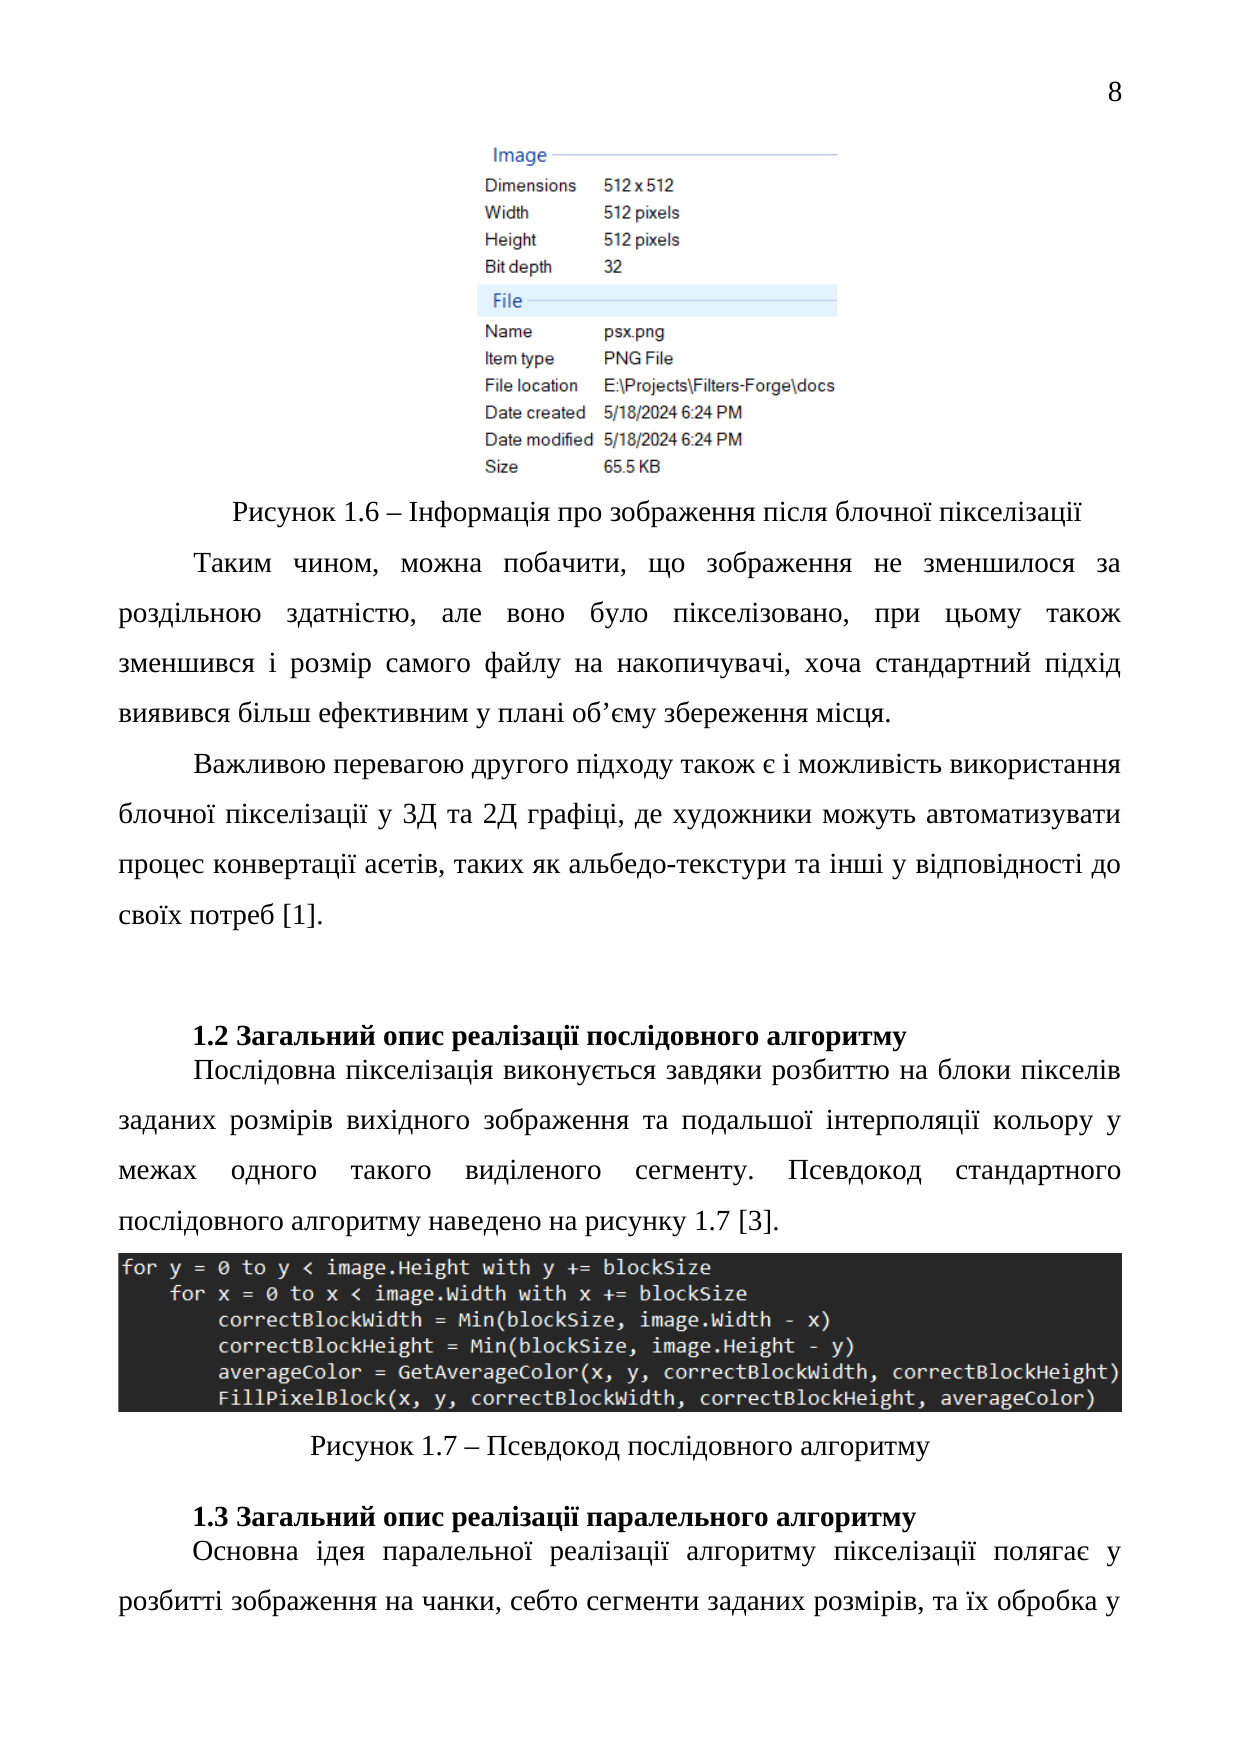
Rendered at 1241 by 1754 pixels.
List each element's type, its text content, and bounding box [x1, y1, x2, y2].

text Рисунок 1.6 – Інформація про зображення після блочної пікселізації [118, 494, 1122, 528]
subtitle 1.2 Загальний опис реалізації послідовного алгоритму [118, 1018, 1122, 1052]
picture [118, 1253, 1122, 1412]
text Таким чином, можна побачити, що зображення не зменшилося за роздільною здатністю, але воно було пікселізовано, при цьому також зменшився і розмір самого файлу на накопичувачі, хоча стандартний підхід виявився більш ефективним у плані об’єму збереження місця. [118, 545, 1122, 729]
subtitle 1.3 Загальний опис реалізації паралельного алгоритму [118, 1499, 1122, 1533]
picture [476, 141, 838, 478]
text Послідовна пікселізація виконується завдяки розбиттю на блоки пікселів заданих розмірів вихідного зображення та подальшої інтерполяції кольору у межах одного такого виділеного сегменту. Псевдокод стандартного послідовного алгоритму наведено на рисунку 1.7 [3]. [118, 1052, 1122, 1236]
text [118, 1533, 1122, 1617]
text Рисунок 1.7 – Псевдокод послідовного алгоритму [118, 1428, 1122, 1462]
text Важливою перевагою другого підходу також є і можливість використання блочної пікселізації у 3Д та 2Д графіці, де художники можуть автоматизувати процес конвертації асетів, таких як альбедо-текстури та інші у відповідності до своїх потреб [1]. [118, 746, 1122, 930]
